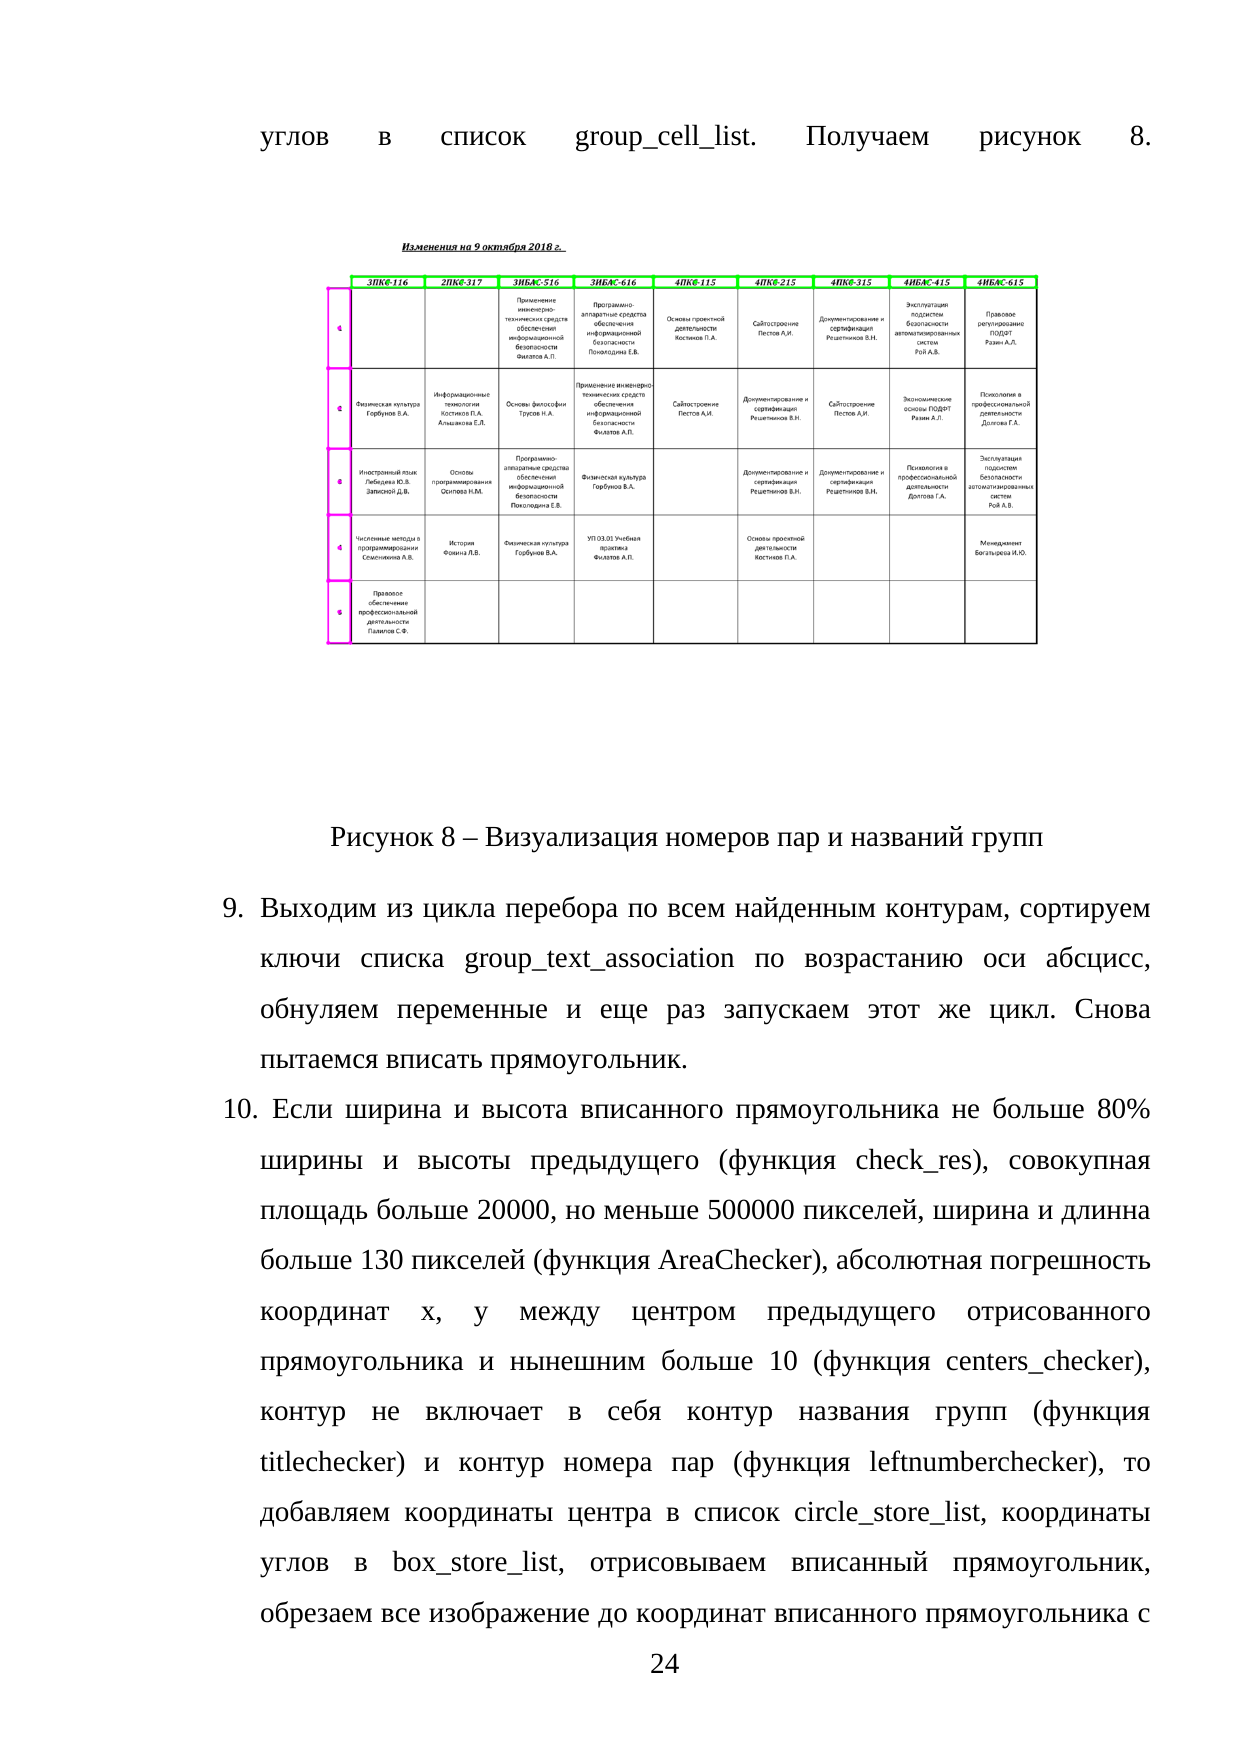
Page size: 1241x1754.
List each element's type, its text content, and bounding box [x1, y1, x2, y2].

list Выходим из цикла перебора по всем найденным контурам, сортируем ключи списка group_text_association по возрастанию оси абсцисс, обнуляем переменные и еще раз запускаем этот же цикл. Снова пытаемся вписать прямоугольник. [222, 890, 1152, 1075]
picture [259, 168, 1127, 782]
text Рисунок 8 – Визуализация номеров пар и названий групп [222, 819, 1152, 853]
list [222, 118, 1152, 782]
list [222, 1092, 1152, 1628]
